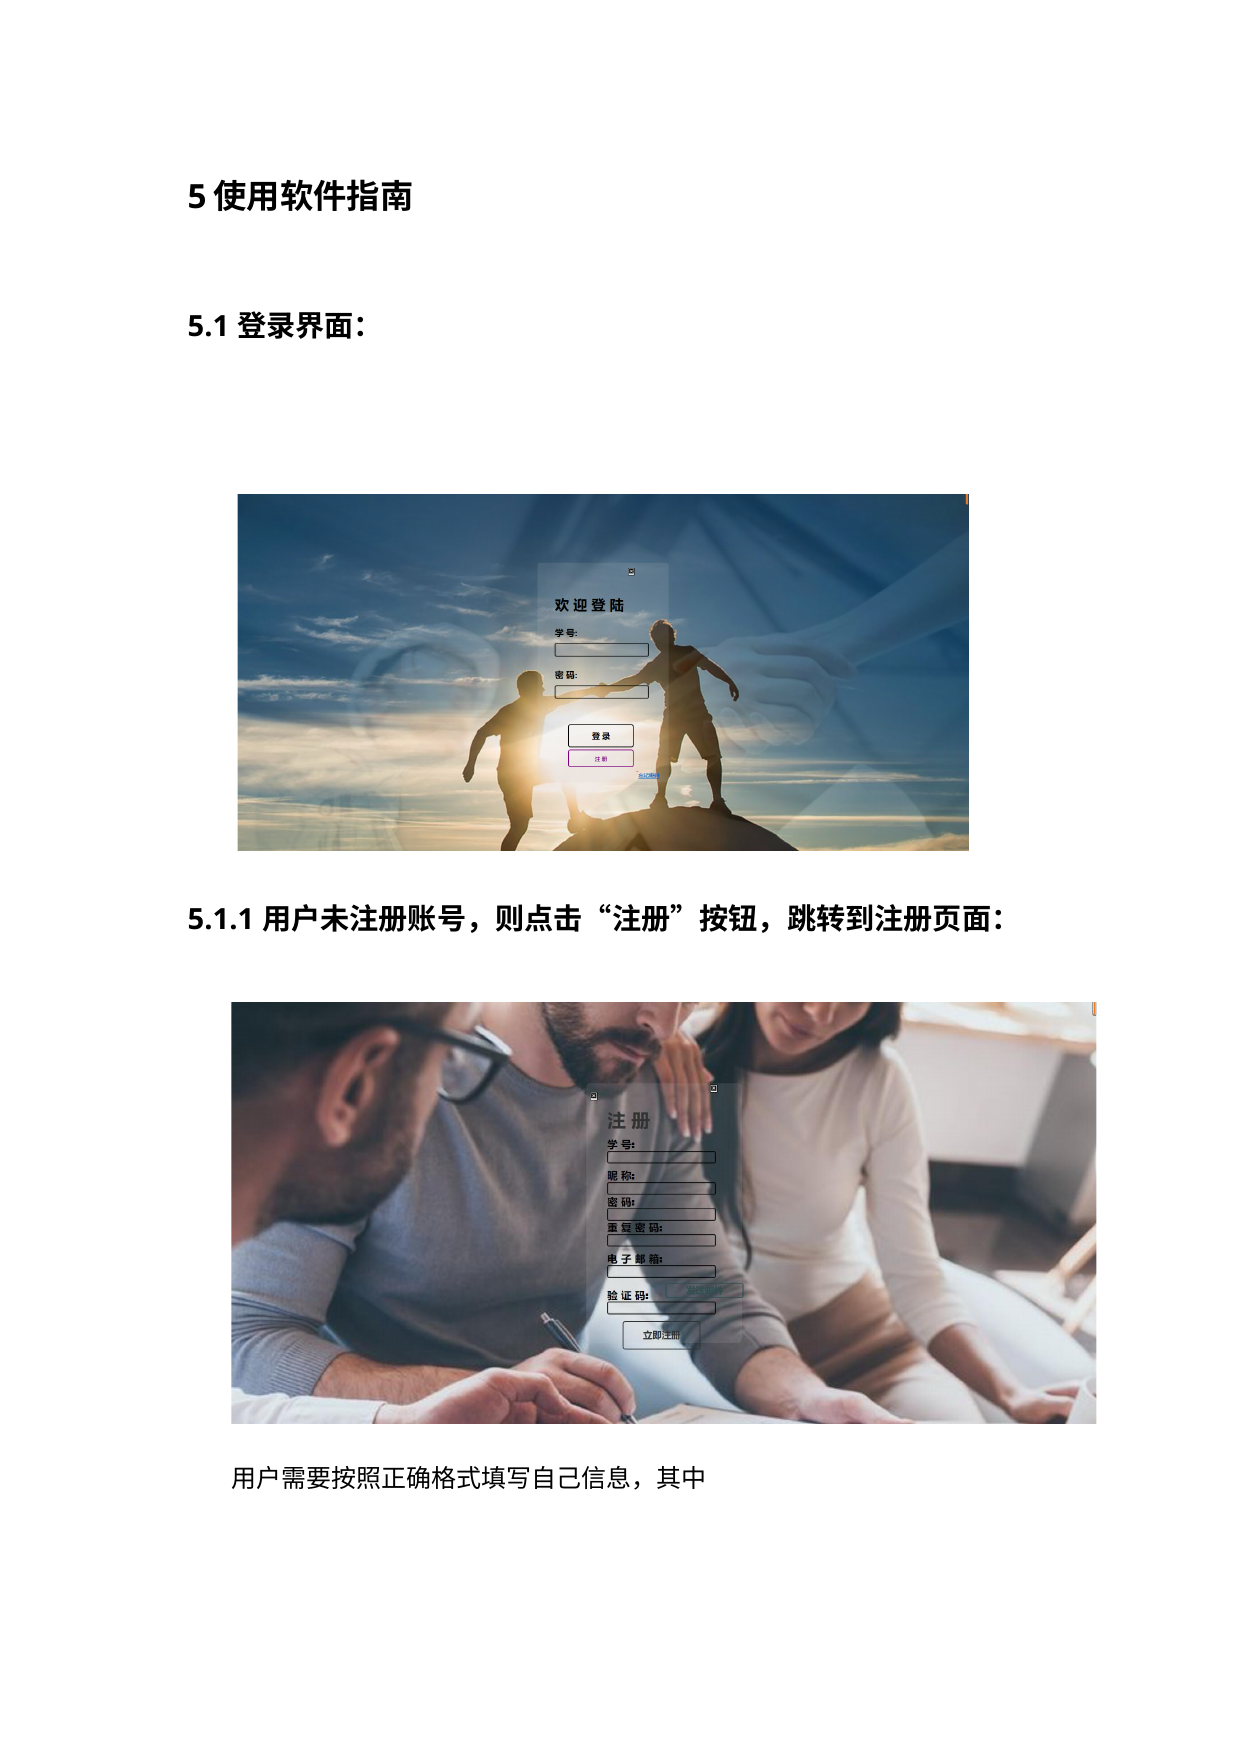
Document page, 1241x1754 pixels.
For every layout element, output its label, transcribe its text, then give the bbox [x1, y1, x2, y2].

text 用户需要按照正确格式填写自己信息，其中 [187, 1444, 1053, 1509]
picture [237, 494, 969, 851]
picture [231, 1002, 1097, 1424]
subtitle 5.1.1 用户未注册账号，则点击“注册”按钮，跳转到注册页面： [187, 884, 1053, 949]
subtitle 5使用软件指南 [187, 162, 1053, 227]
subtitle 5.1 登录界面： [187, 291, 1053, 356]
